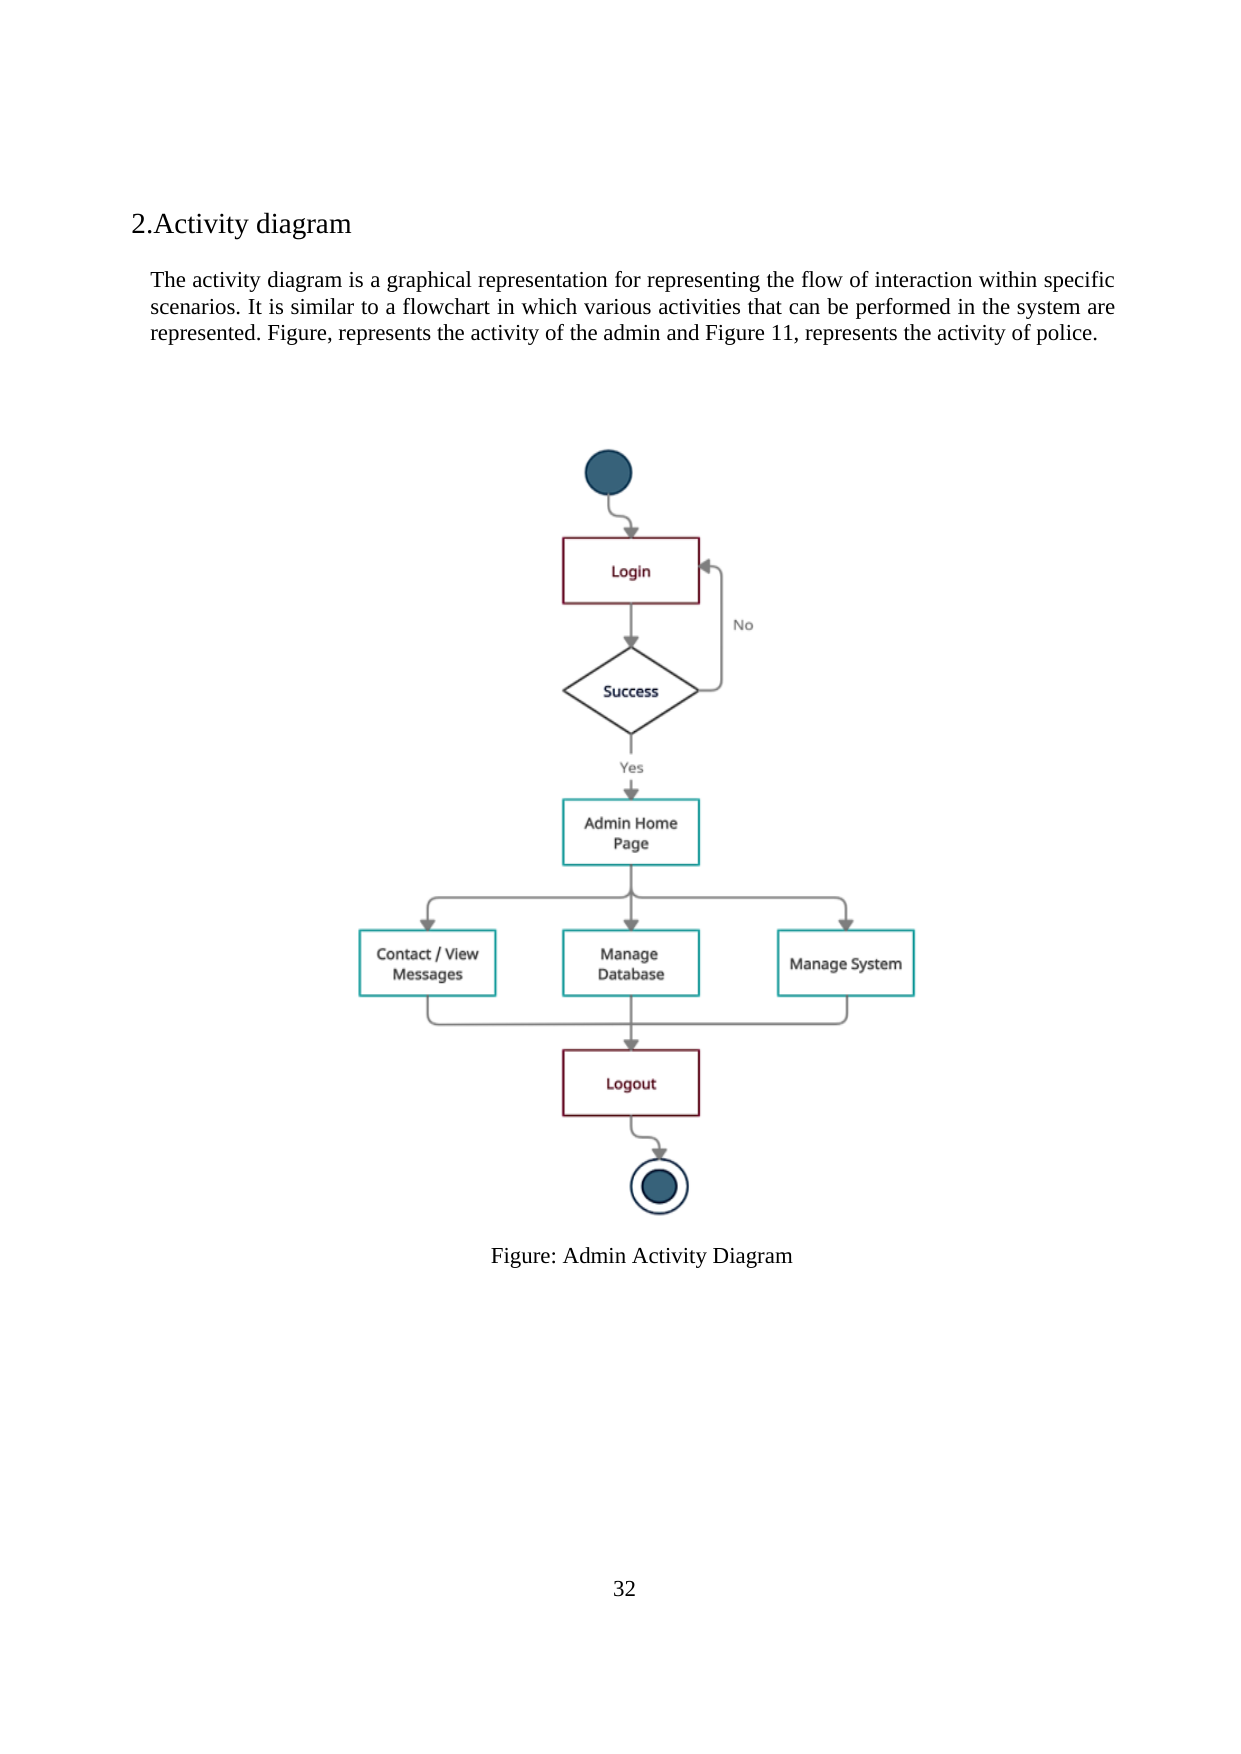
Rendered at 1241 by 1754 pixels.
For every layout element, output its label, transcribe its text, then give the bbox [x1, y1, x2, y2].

text Figure: Admin Activity Diagram [131, 1242, 1117, 1268]
text 2.Activity diagram [131, 207, 1117, 240]
text The activity diagram is a graphical representation for representing the flow of interaction within specific scenarios. It is similar to a flowchart in which various activities that can be performed in the system are represented. Figure, represents the activity of the admin and Figure 11, represents the activity of police. [150, 267, 1117, 346]
picture [252, 417, 1016, 1216]
